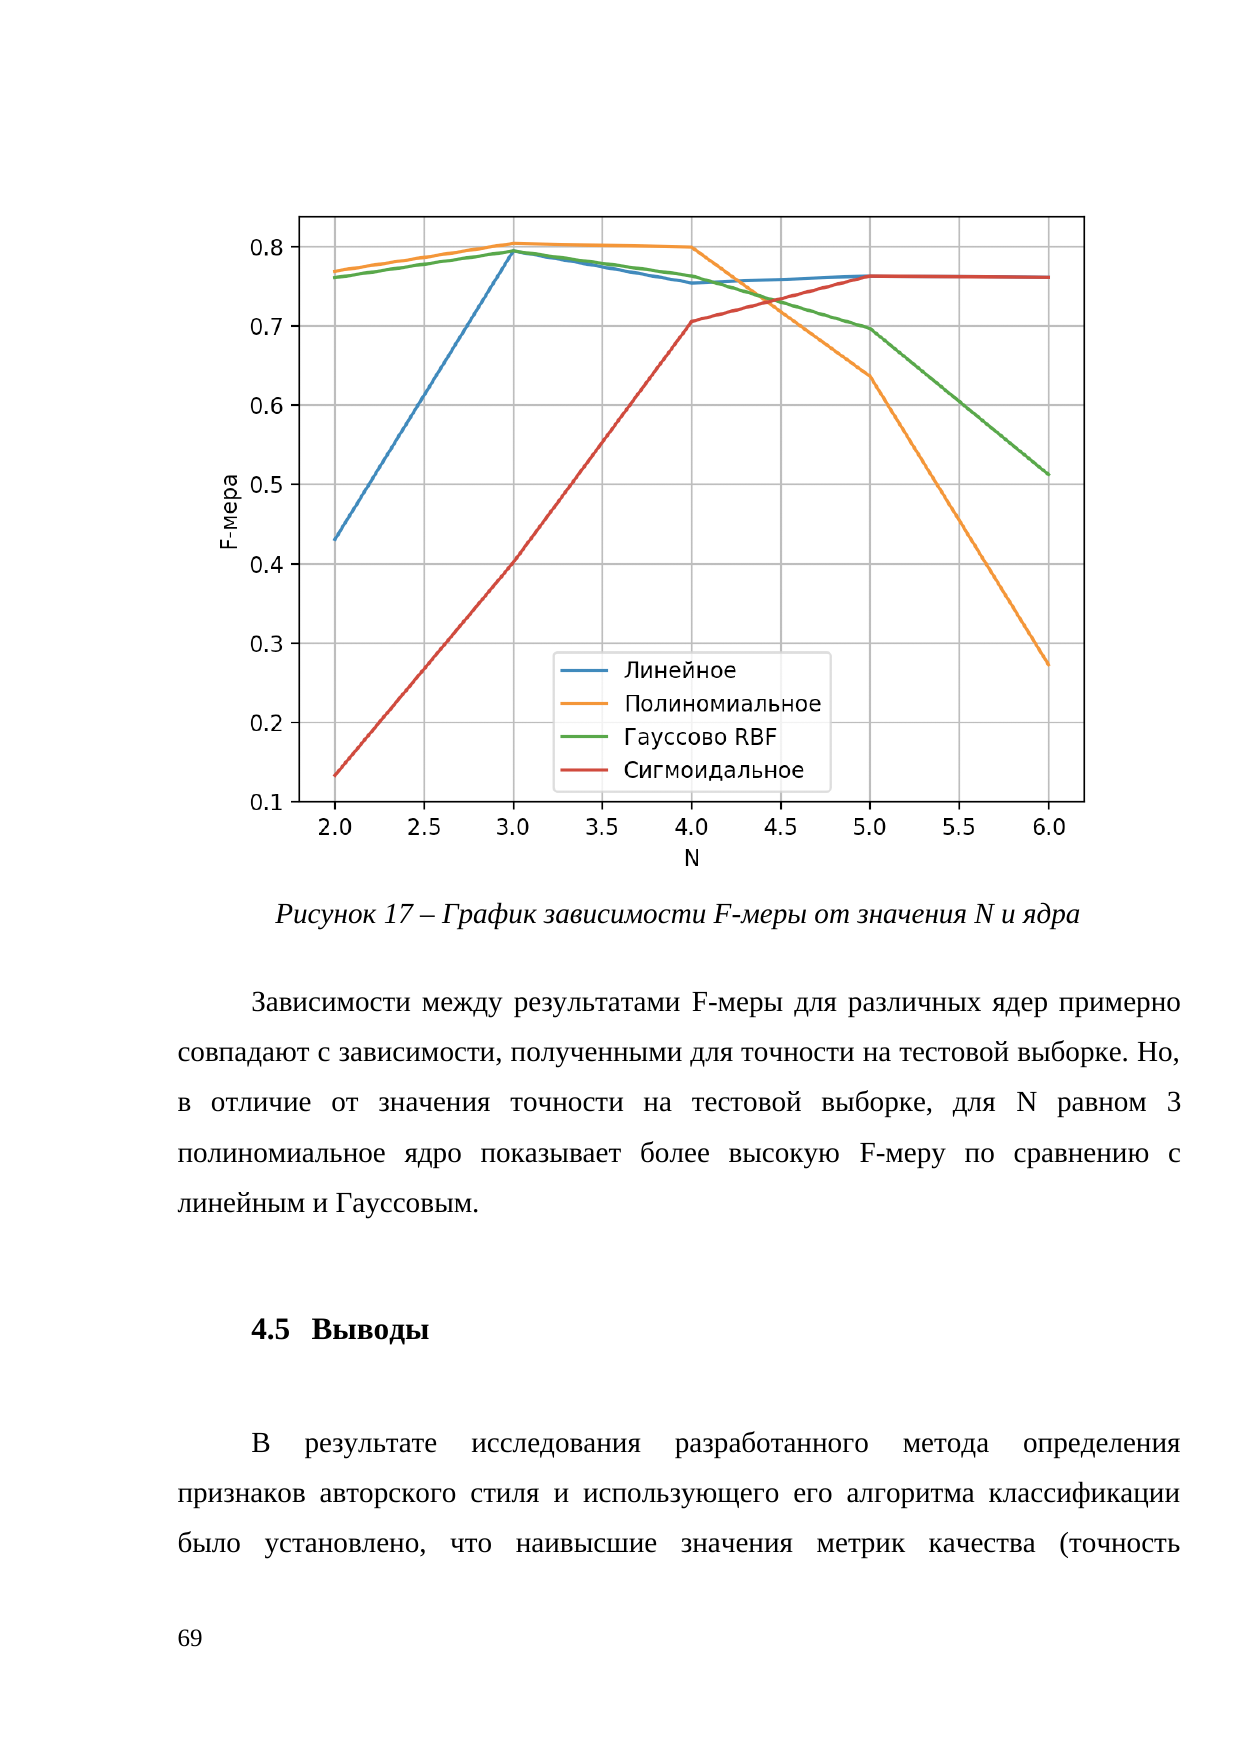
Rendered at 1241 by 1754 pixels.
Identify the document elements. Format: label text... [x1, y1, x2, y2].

text Рисунок 17 – График зависимости F-меры от значения N и ядра [177, 896, 1181, 929]
picture [177, 168, 1182, 882]
subtitle Выводы [251, 1311, 1181, 1347]
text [177, 1425, 1181, 1559]
text Зависимости между результатами F-меры для различных ядер примерно совпадают с зависимости, полученными для точности на тестовой выборке. Но, в отличие от значения точности на тестовой выборке, для N равном 3 полиномиальное ядро показывает более высокую F-меру по сравнению с линейным и Гауссовым. [177, 984, 1181, 1218]
